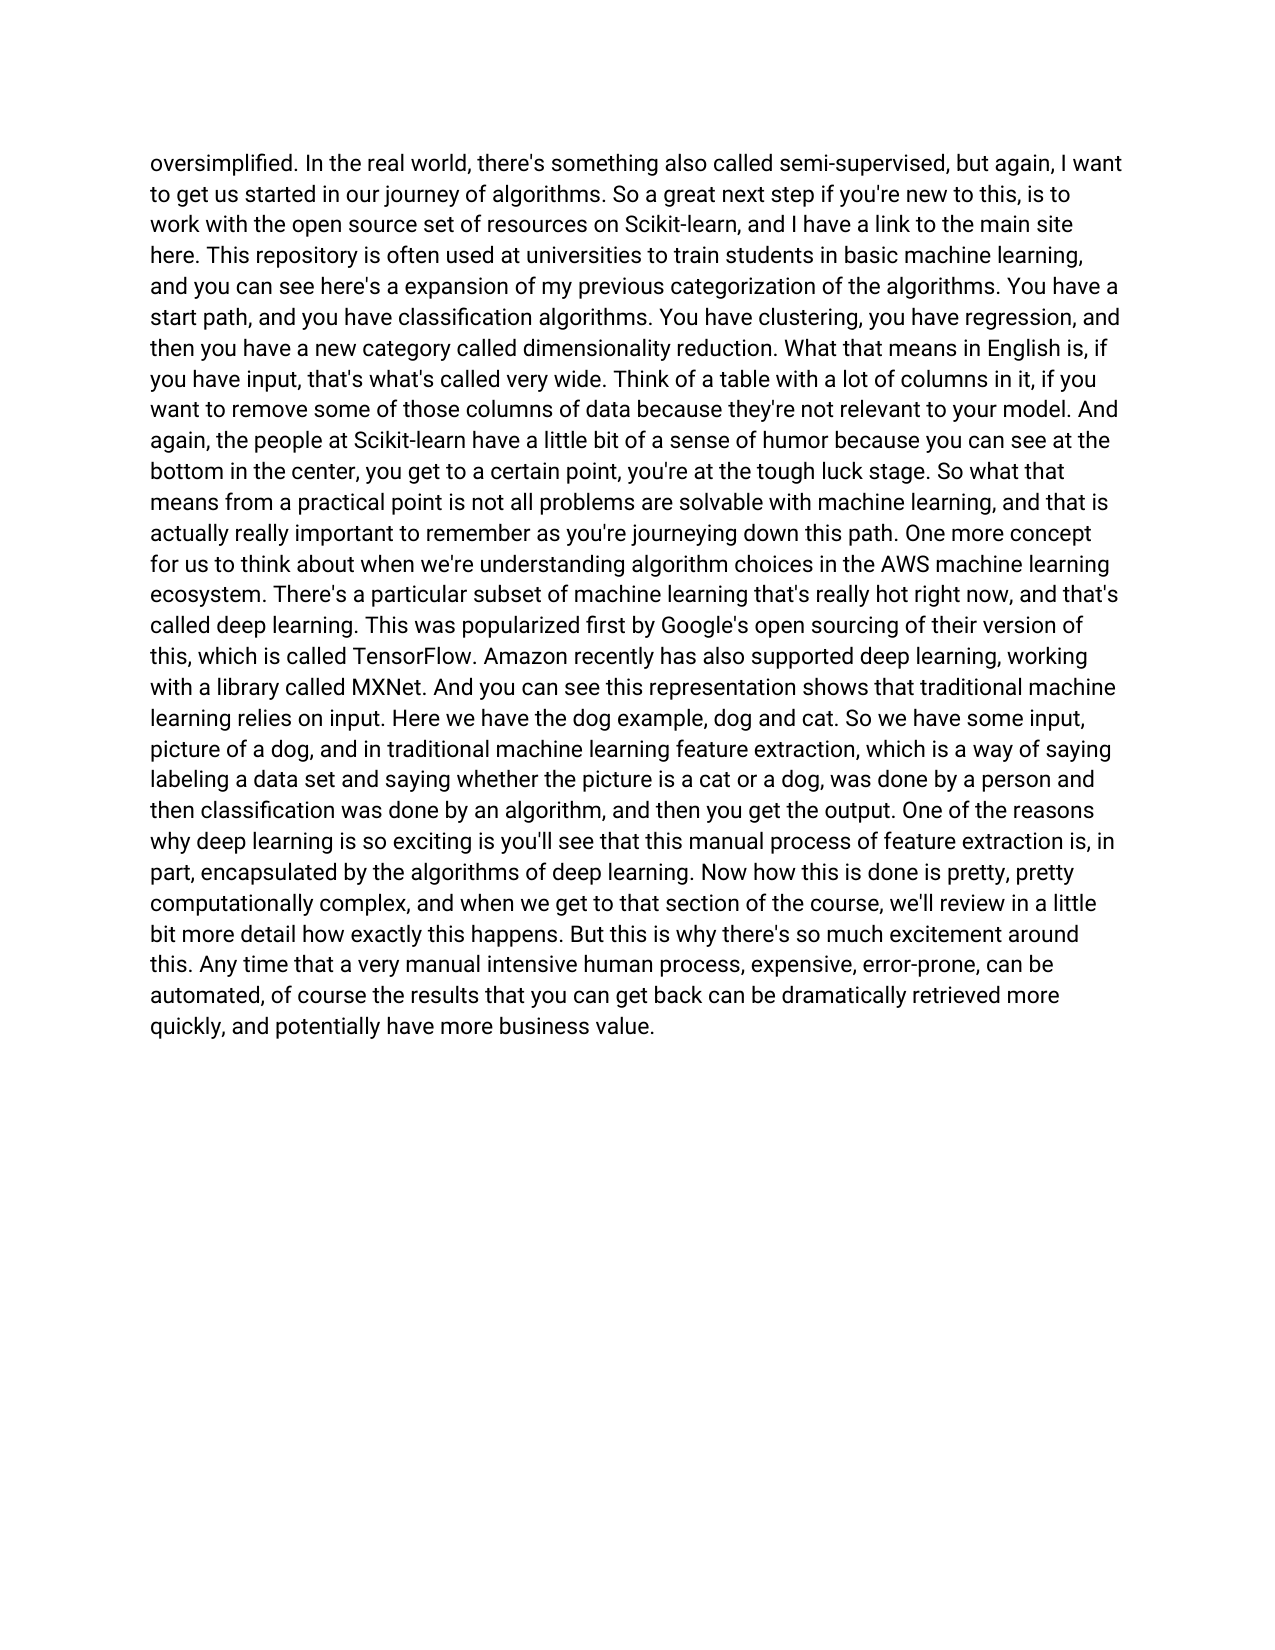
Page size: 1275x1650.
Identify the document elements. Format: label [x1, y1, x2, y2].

text [150, 150, 1125, 1040]
